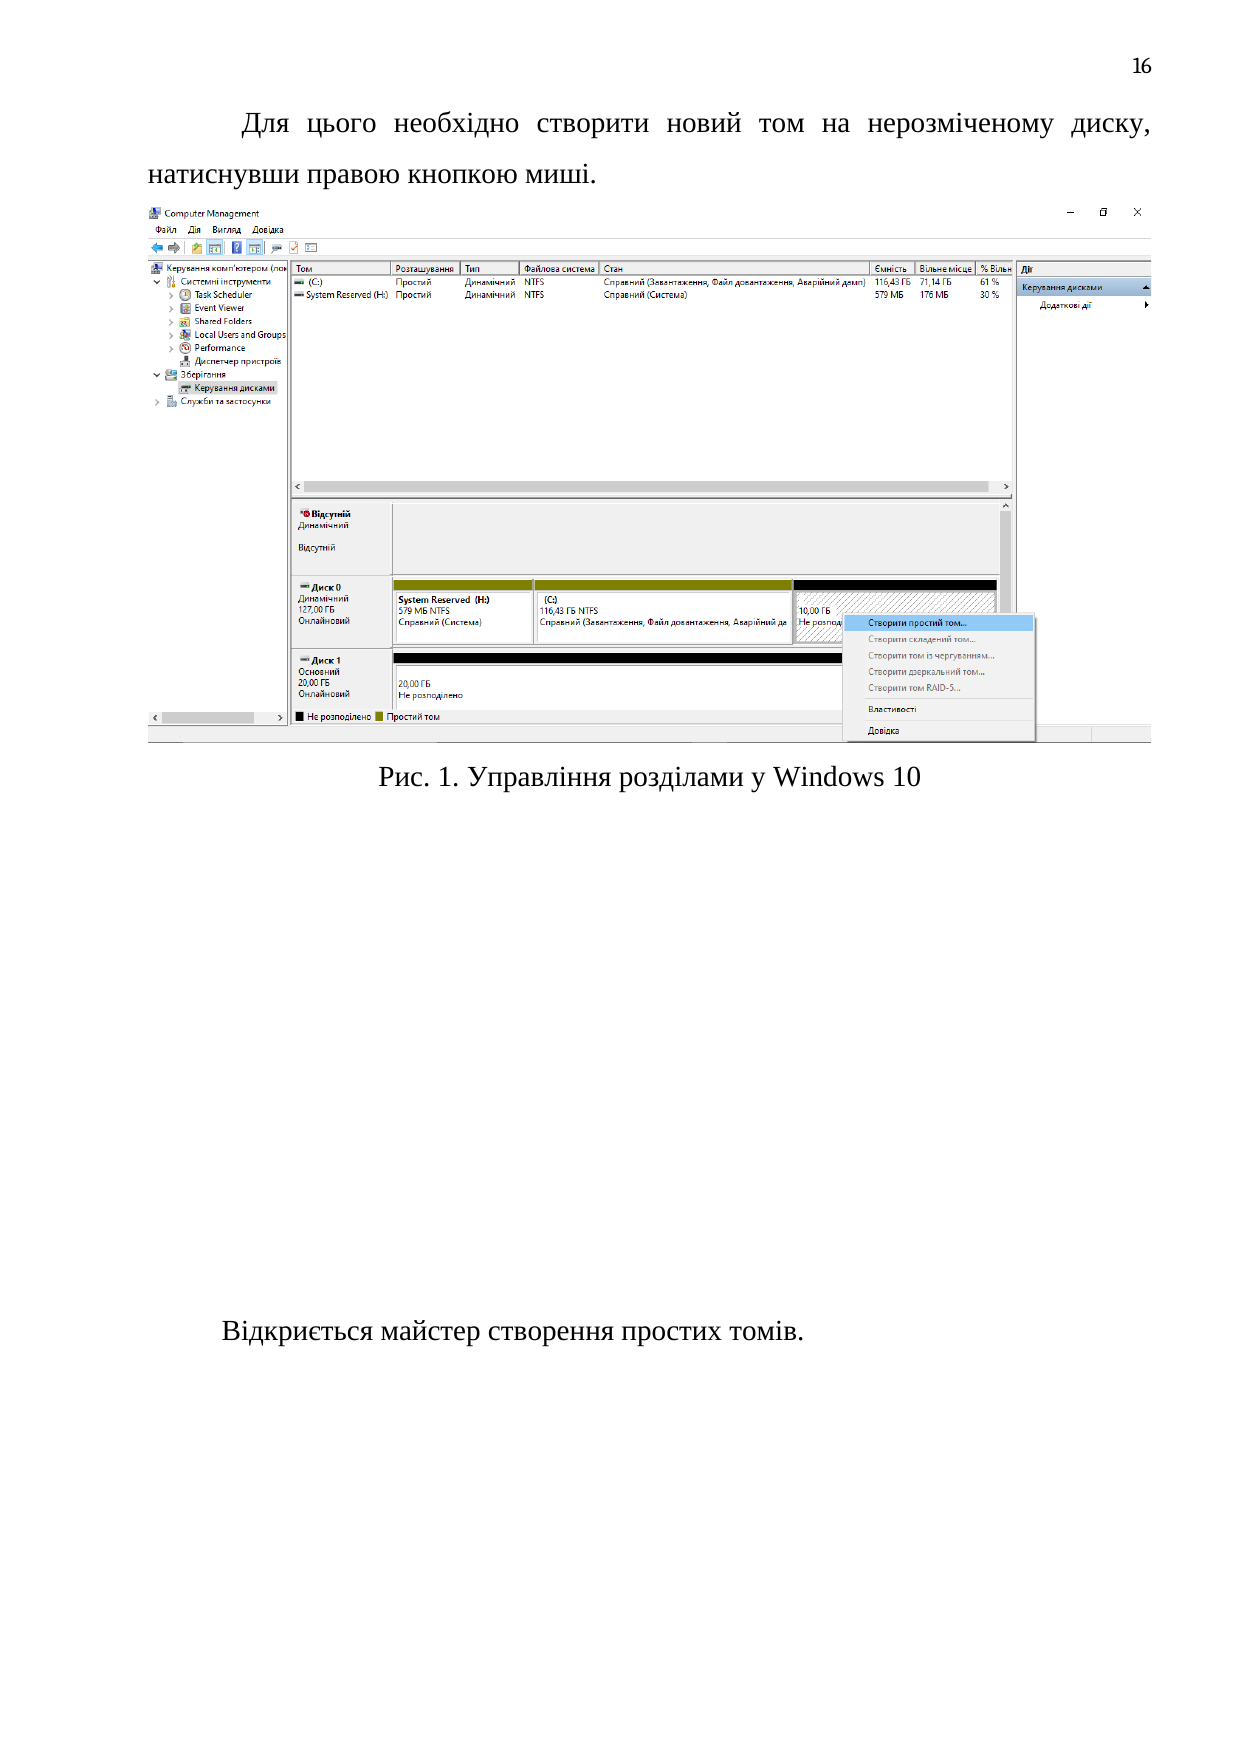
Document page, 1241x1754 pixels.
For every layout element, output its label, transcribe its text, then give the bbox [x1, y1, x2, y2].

picture [148, 206, 1152, 743]
text Рис. 1. Управління розділами у Windows 10 [148, 743, 1152, 793]
list Для цього необхідно створити новий том на нерозміченому диску, натиснувши правою кнопкою миші. [148, 105, 1152, 189]
text Відкриється майстер створення простих томів. [148, 1313, 1152, 1346]
